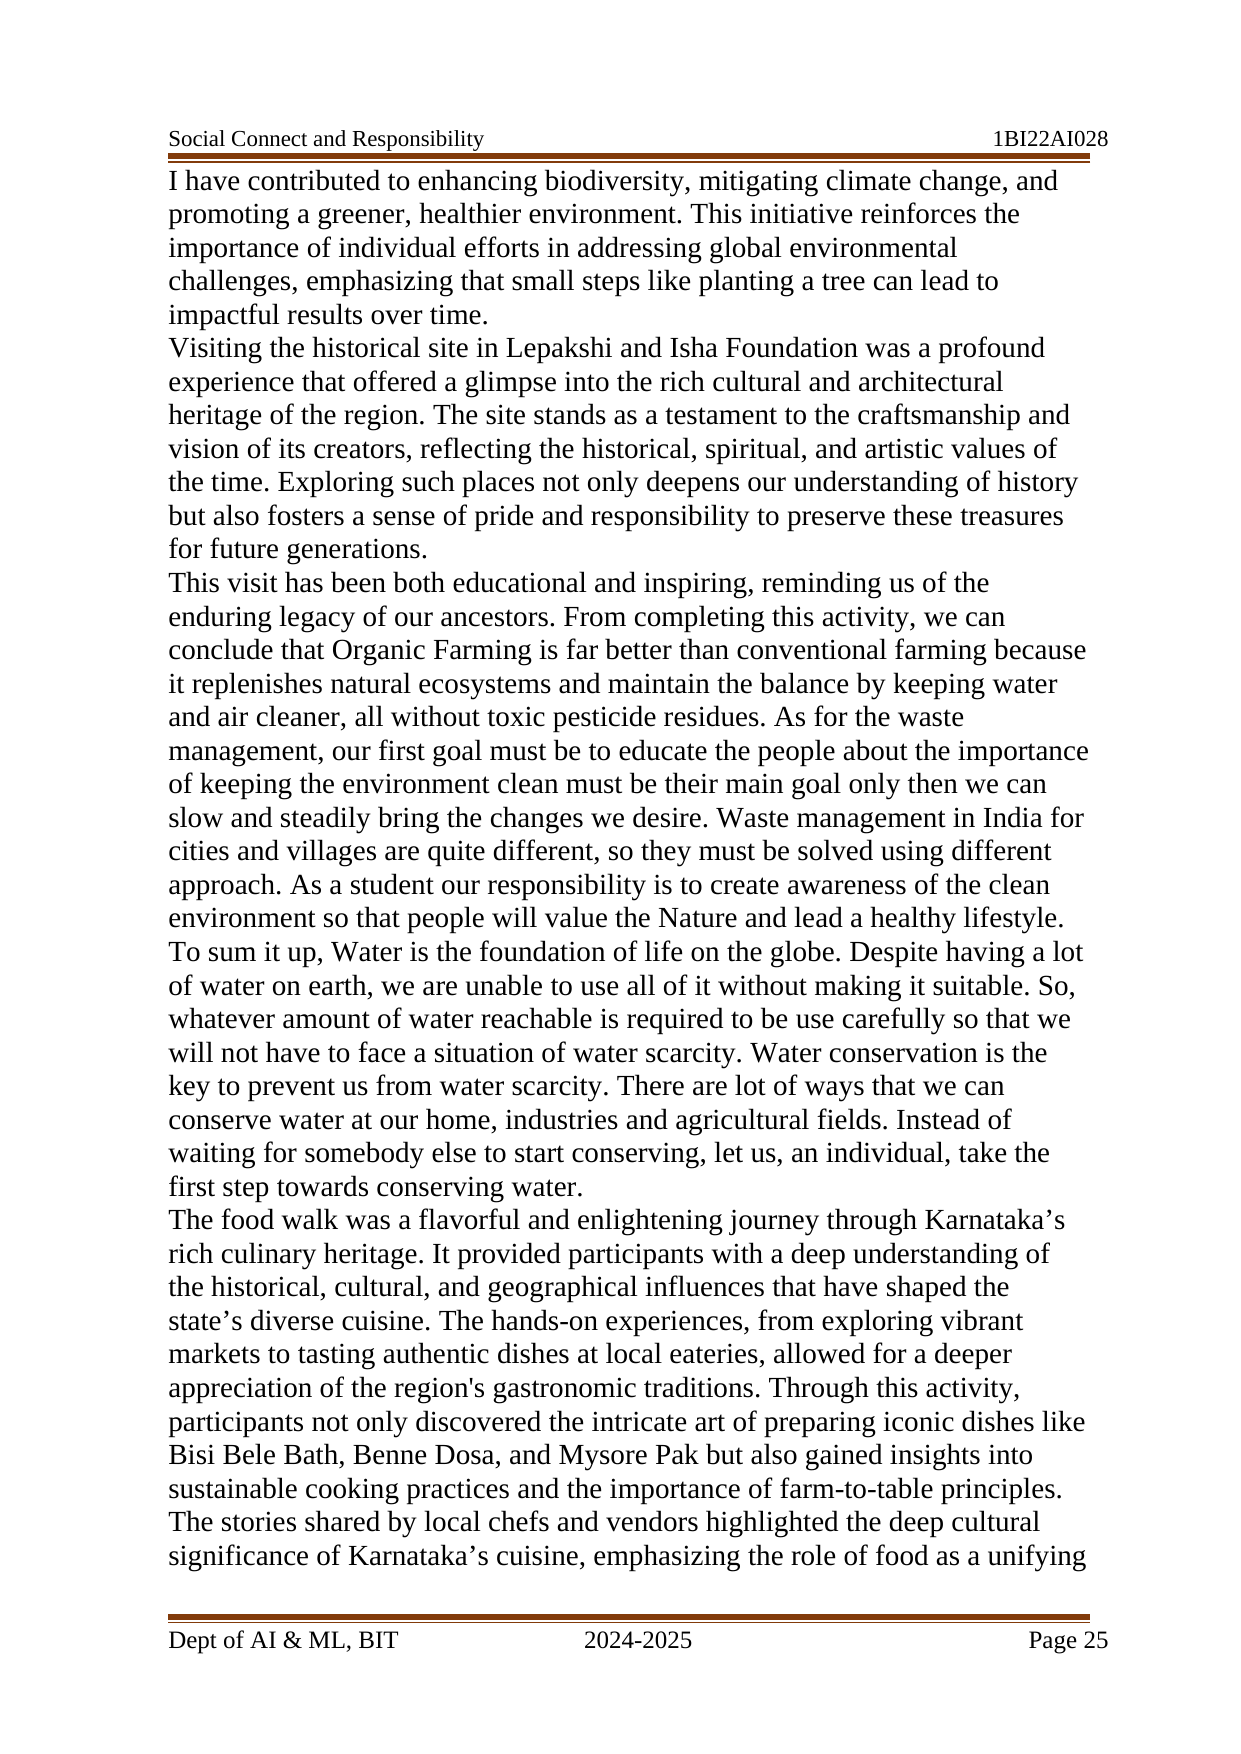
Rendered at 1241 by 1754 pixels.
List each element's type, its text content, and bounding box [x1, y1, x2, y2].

text This visit has been both educational and inspiring, reminding us of the enduring legacy of our ancestors. From completing this activity, we can conclude that Organic Farming is far better than conventional farming because it replenishes natural ecosystems and maintain the balance by keeping water and air cleaner, all without toxic pesticide residues. As for the waste management, our first goal must be to educate the people about the importance of keeping the environment clean must be their main goal only then we can slow and steadily bring the changes we desire. Waste management in India for cities and villages are quite different, so they must be solved using different approach. As a student our responsibility is to create awareness of the clean environment so that people will value the Nature and lead a healthy lifestyle. To sum it up, Water is the foundation of life on the globe. Despite having a lot of water on earth, we are unable to use all of it without making it suitable. So, whatever amount of water reachable is required to be use carefully so that we will not have to face a situation of water scarcity. Water conservation is the key to prevent us from water scarcity. There are lot of ways that we can conserve water at our home, industries and agricultural fields. Instead of waiting for somebody else to start conserving, let us, an individual, take the first step towards conserving water. [168, 565, 1090, 1202]
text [168, 163, 1090, 330]
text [168, 1202, 1090, 1571]
text Visiting the historical site in Lepakshi and Isha Foundation was a profound experience that offered a glimpse into the rich cultural and architectural heritage of the region. The site stands as a testament to the craftsmanship and vision of its creators, reflecting the historical, spiritual, and artistic values of the time. Exploring such places not only deepens our understanding of history but also fosters a sense of pride and responsibility to preserve these treasures for future generations. [168, 330, 1090, 565]
